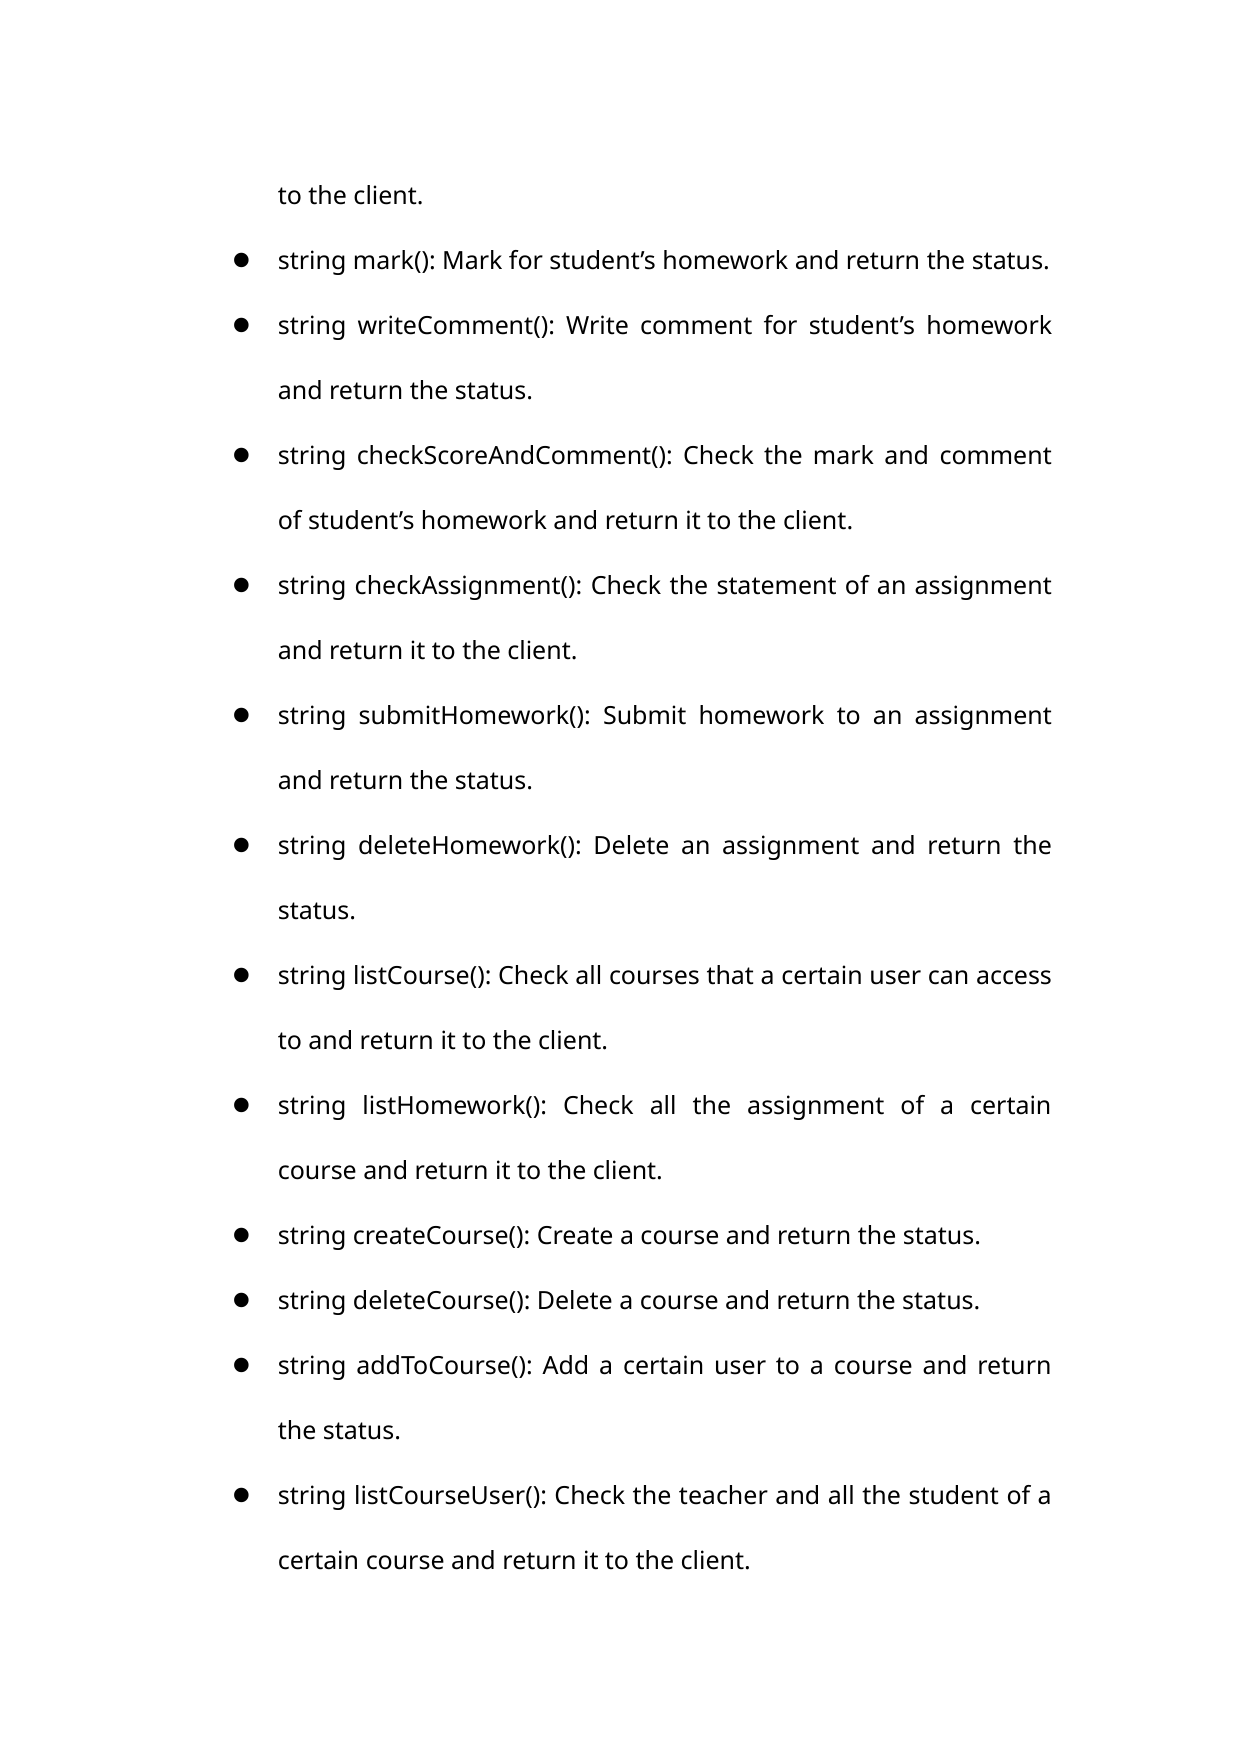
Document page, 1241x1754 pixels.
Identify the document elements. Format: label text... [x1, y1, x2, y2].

list string addToCourse(): Add a certain user to a course and return the status. [232, 1332, 1053, 1462]
list string submitHomework(): Submit homework to an assignment and return the status. [232, 682, 1053, 812]
list string mark(): Mark for student’s homework and return the status. [232, 227, 1053, 292]
list string deleteHomework(): Delete an assignment and return the status. [232, 812, 1053, 942]
list string createCourse(): Create a course and return the status. [232, 1202, 1053, 1267]
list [232, 162, 1053, 227]
list string listHomework(): Check all the assignment of a certain course and return it to the client. [232, 1072, 1053, 1202]
list string listCourse(): Check all courses that a certain user can access to and return it to the client. [232, 942, 1053, 1072]
list string deleteCourse(): Delete a course and return the status. [232, 1267, 1053, 1332]
list string checkAssignment(): Check the statement of an assignment and return it to the client. [232, 552, 1053, 682]
list string checkScoreAndComment(): Check the mark and comment of student’s homework and return it to the client. [232, 422, 1053, 552]
list string writeComment(): Write comment for student’s homework and return the status. [232, 292, 1053, 422]
list string listCourseUser(): Check the teacher and all the student of a certain course and return it to the client. [232, 1462, 1053, 1592]
